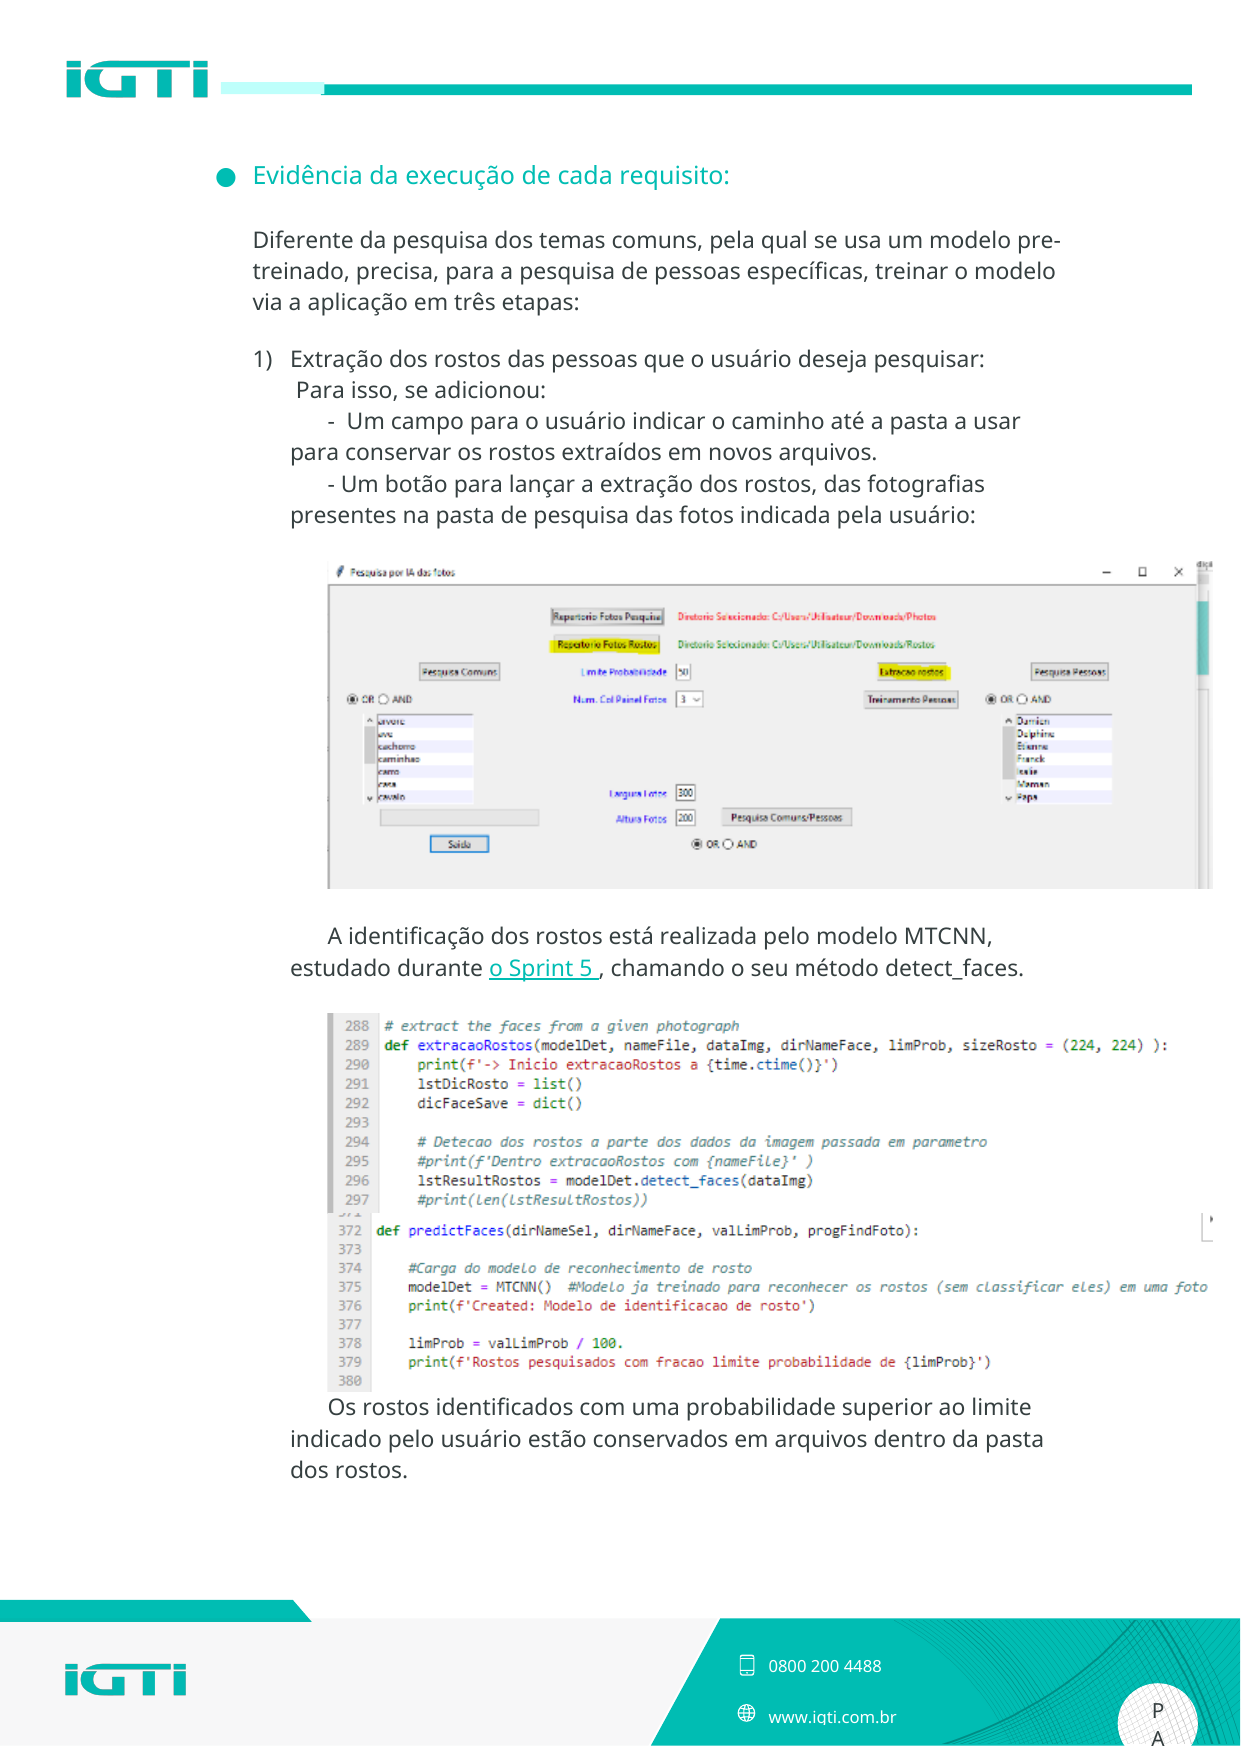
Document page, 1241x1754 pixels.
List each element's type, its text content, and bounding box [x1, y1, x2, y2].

text Diferente da pesquisa dos temas comuns, pela qual se usa um modelo pre-treinado, precisa, para a pesquisa de pessoas específicas, treinar o modelo via a aplicação em três etapas: [252, 224, 1063, 318]
list - Um campo para o usuário indicar o caminho até a pasta a usar para conservar os rostos extraídos em novos arquivos. [290, 405, 1063, 468]
list A identificação dos rostos está realizada pelo modelo MTCNN, estudado durante o Sprint 5 , chamando o seu método detect_faces. [290, 920, 1063, 983]
picture [58, 1658, 193, 1701]
picture [890, 1620, 1241, 1744]
list - Um botão para lançar a extração dos rostos, das fotografias presentes na pasta de pesquisa das fotos indicada pela usuário: [290, 468, 1063, 530]
list Os rostos identificados com uma probabilidade superior ao limite indicado pelo usuário estão conservados em arquivos dentro da pasta dos rostos. [290, 1391, 1063, 1485]
picture [58, 54, 216, 104]
picture [327, 561, 1213, 889]
list Extração dos rostos das pessoas que o usuário deseja pesquisar: Para isso, se adicionou: [252, 343, 1063, 405]
list Evidência da execução de cada requisito: [215, 148, 1063, 199]
picture [327, 1013, 1213, 1392]
